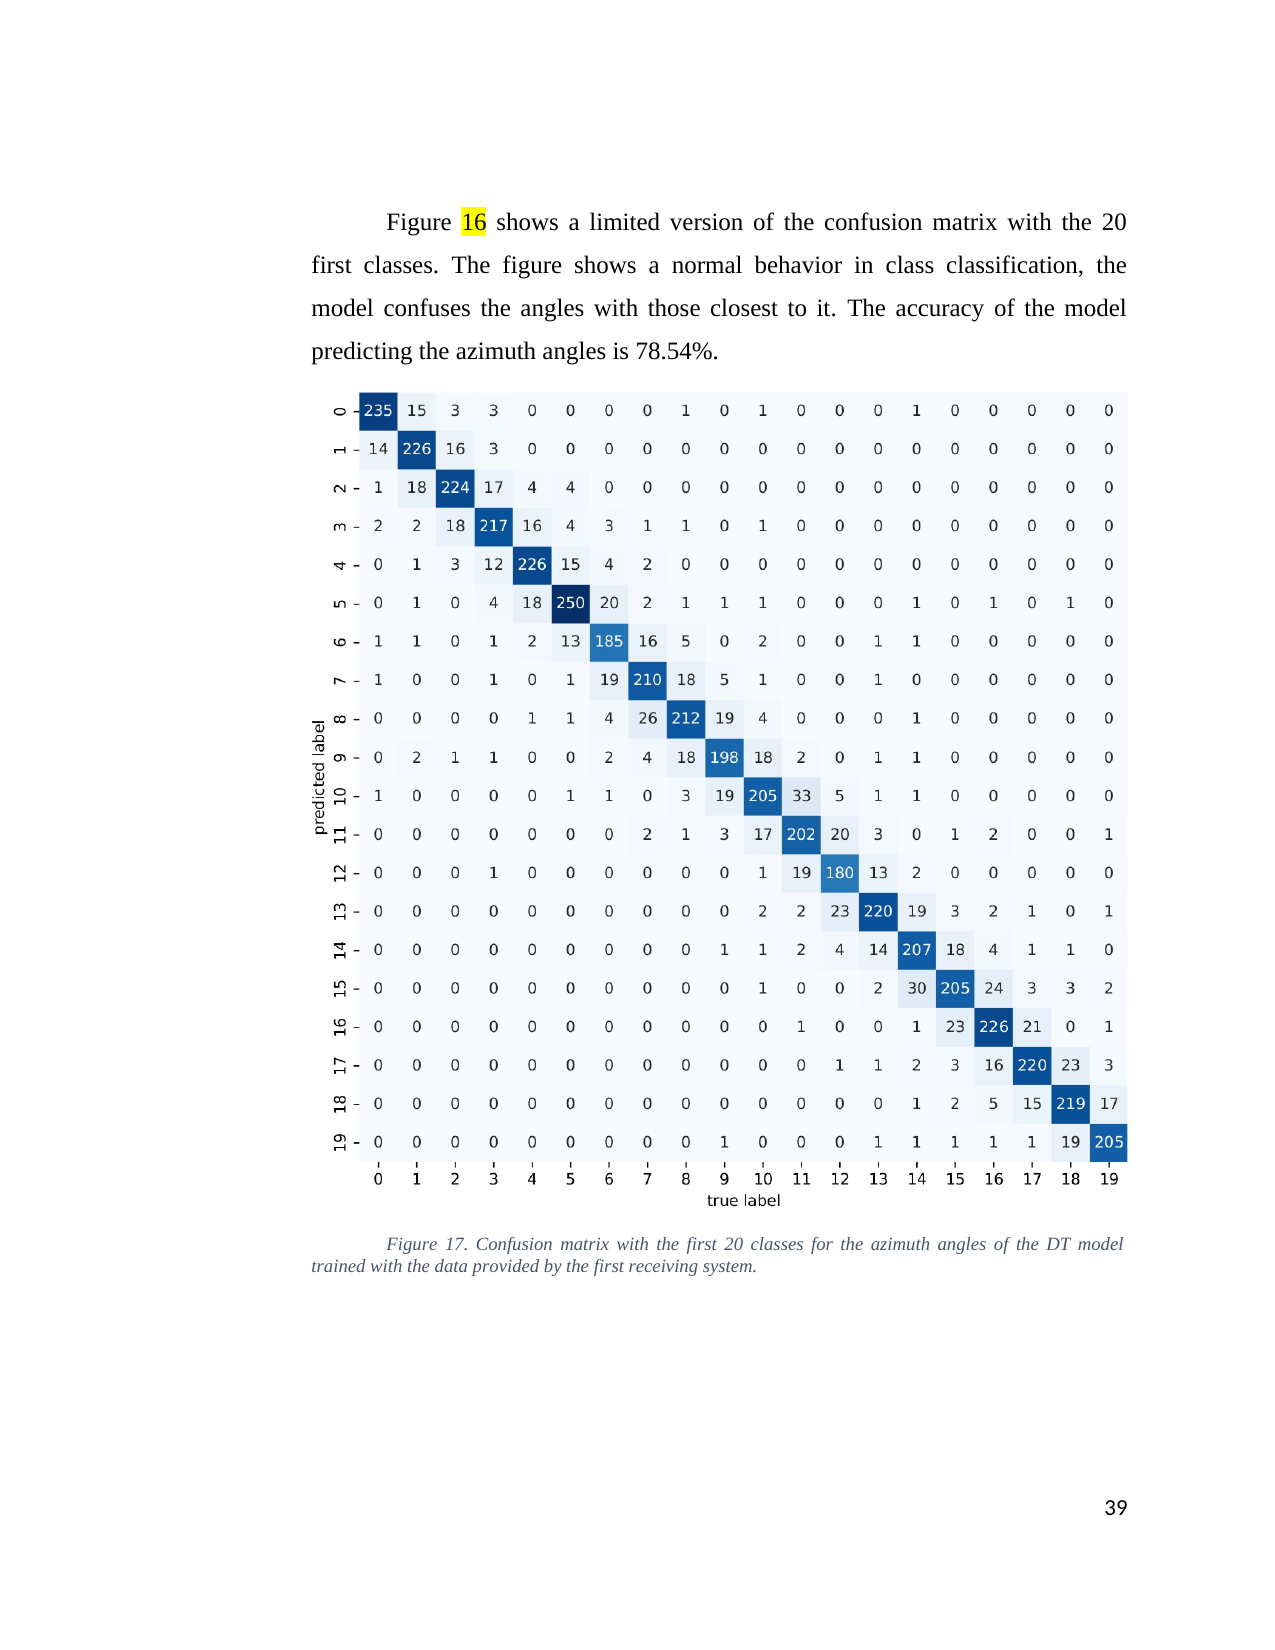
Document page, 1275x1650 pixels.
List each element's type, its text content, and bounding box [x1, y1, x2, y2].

text Figure . Confusion matrix with the first 20 classes for the azimuth angles of the DT model trained with the data provided by the first receiving system. [311, 1233, 1127, 1276]
picture [311, 391, 1128, 1207]
text Figure 16 shows a limited version of the confusion matrix with the 20 first classes. The figure shows a normal behavior in class classification, the model confuses the angles with those closest to it. The accuracy of the model predicting the azimuth angles is 78.54%. [311, 207, 1127, 365]
